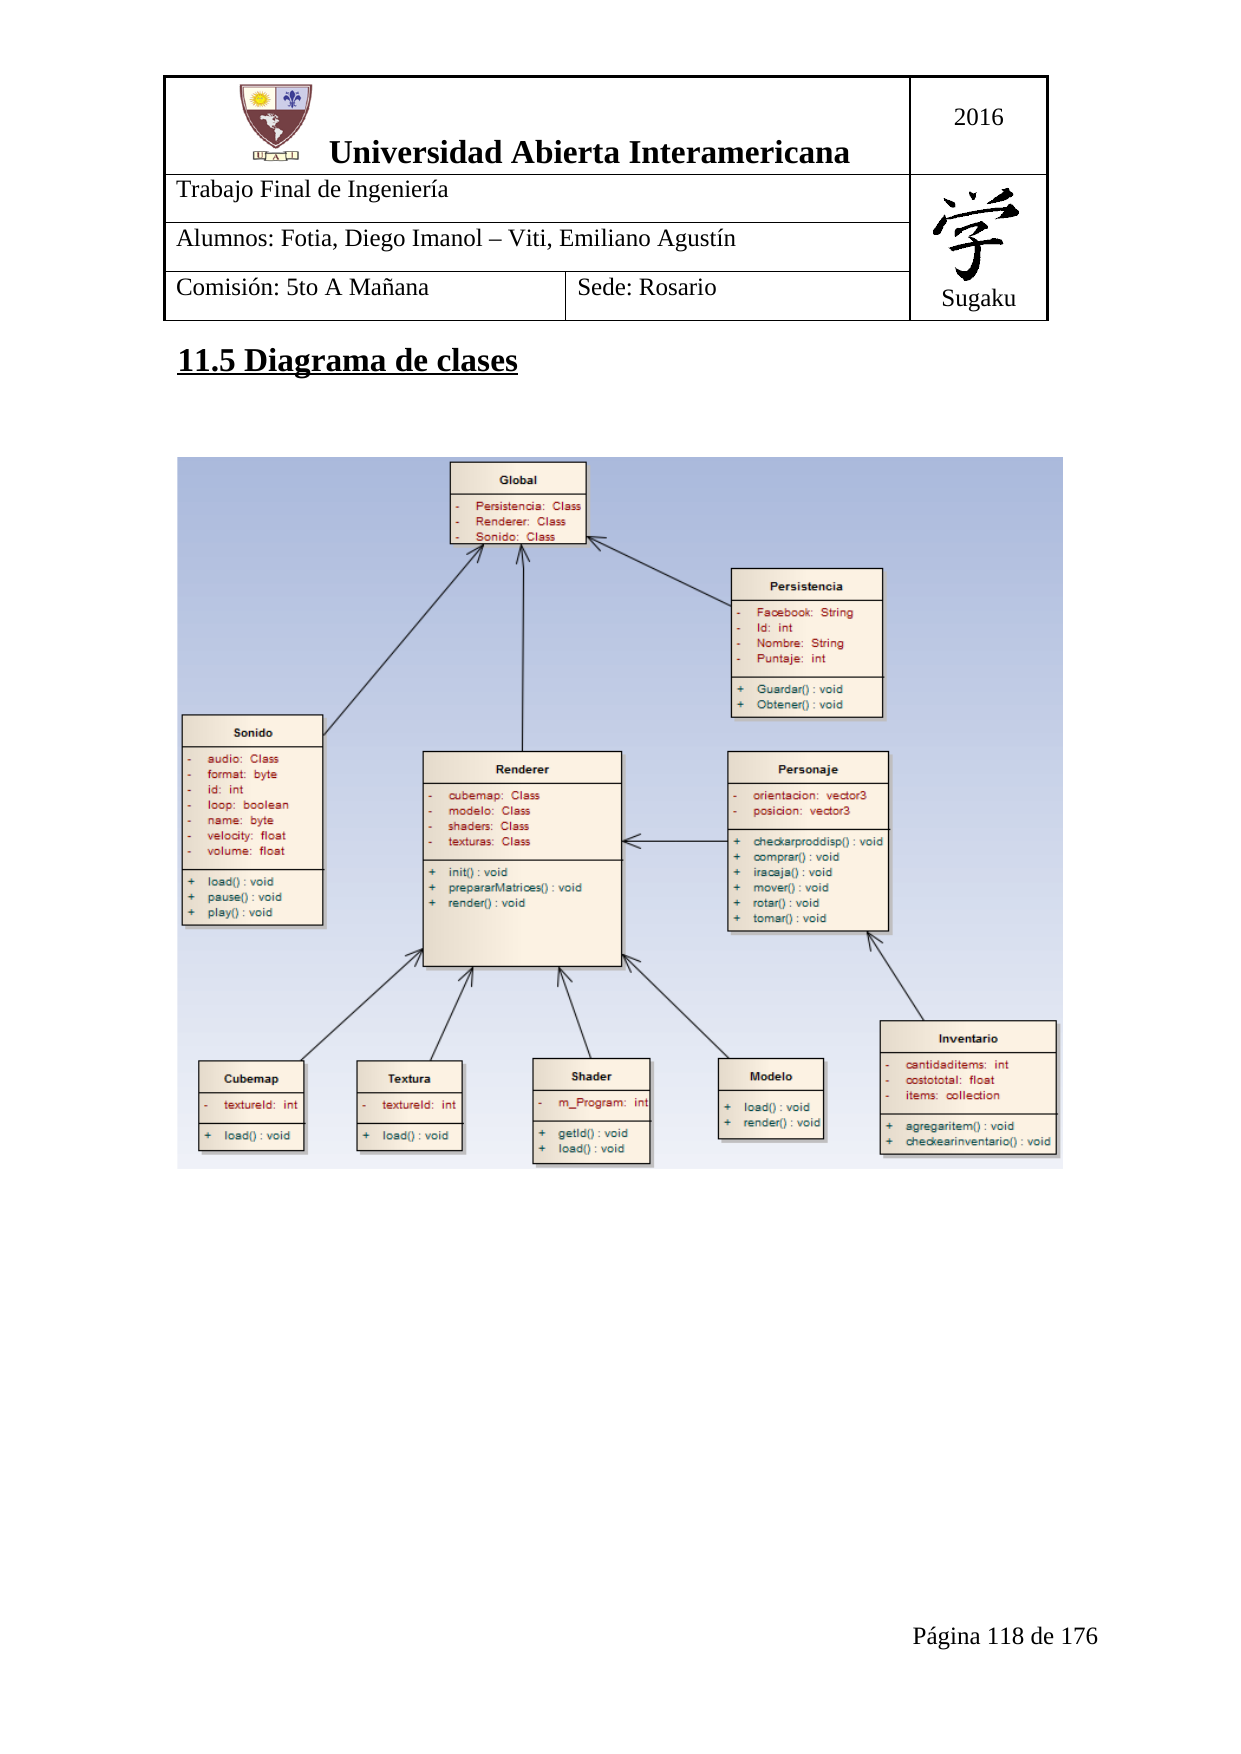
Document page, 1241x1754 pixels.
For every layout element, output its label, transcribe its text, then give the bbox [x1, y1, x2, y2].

subtitle 11.5 Diagrama de clases [177, 148, 1063, 378]
picture [177, 457, 1063, 1169]
picture [927, 181, 1030, 284]
picture [223, 78, 329, 164]
